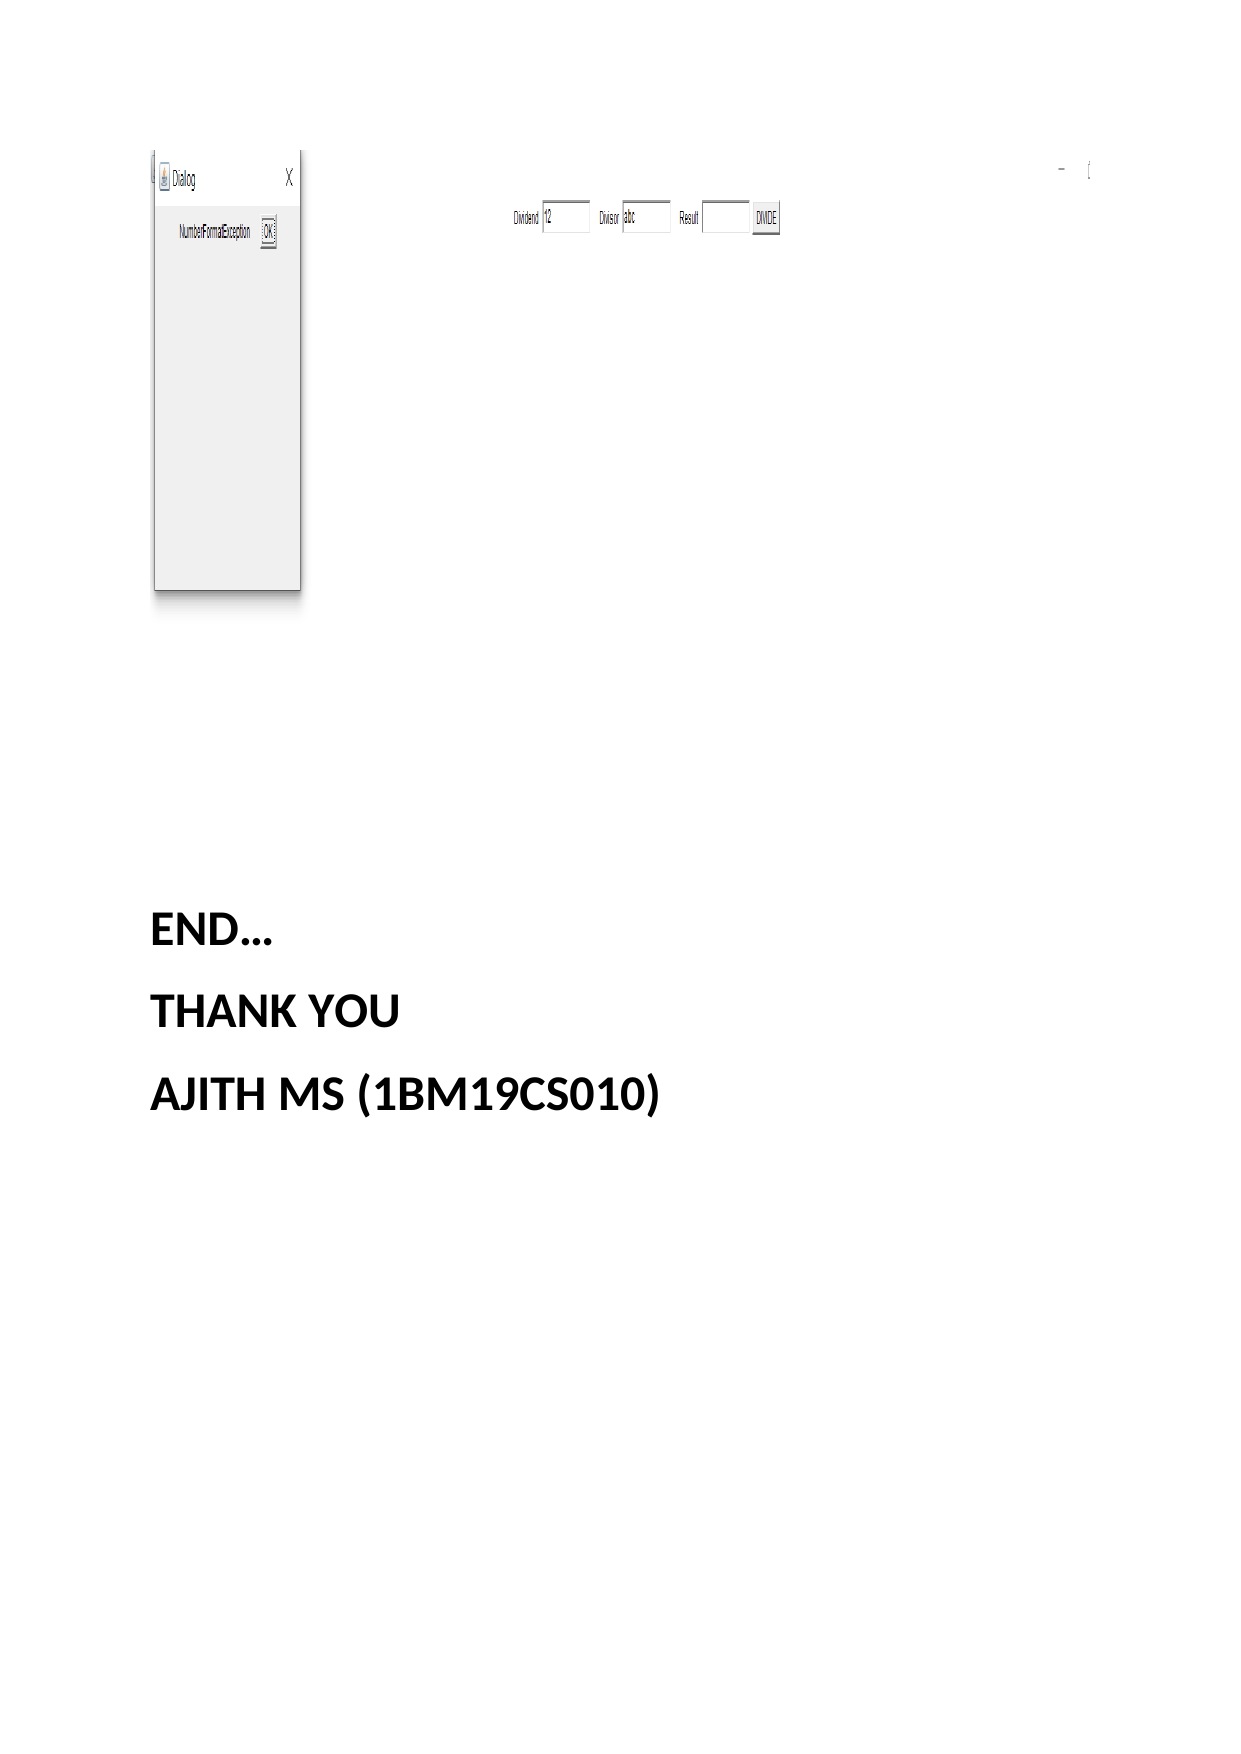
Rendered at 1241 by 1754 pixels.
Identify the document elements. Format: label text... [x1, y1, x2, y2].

text THANK YOU [150, 979, 1090, 1040]
text AJITH MS (1BM19CS010) [150, 1062, 1090, 1123]
text END… [150, 897, 1090, 958]
picture [150, 150, 1090, 631]
